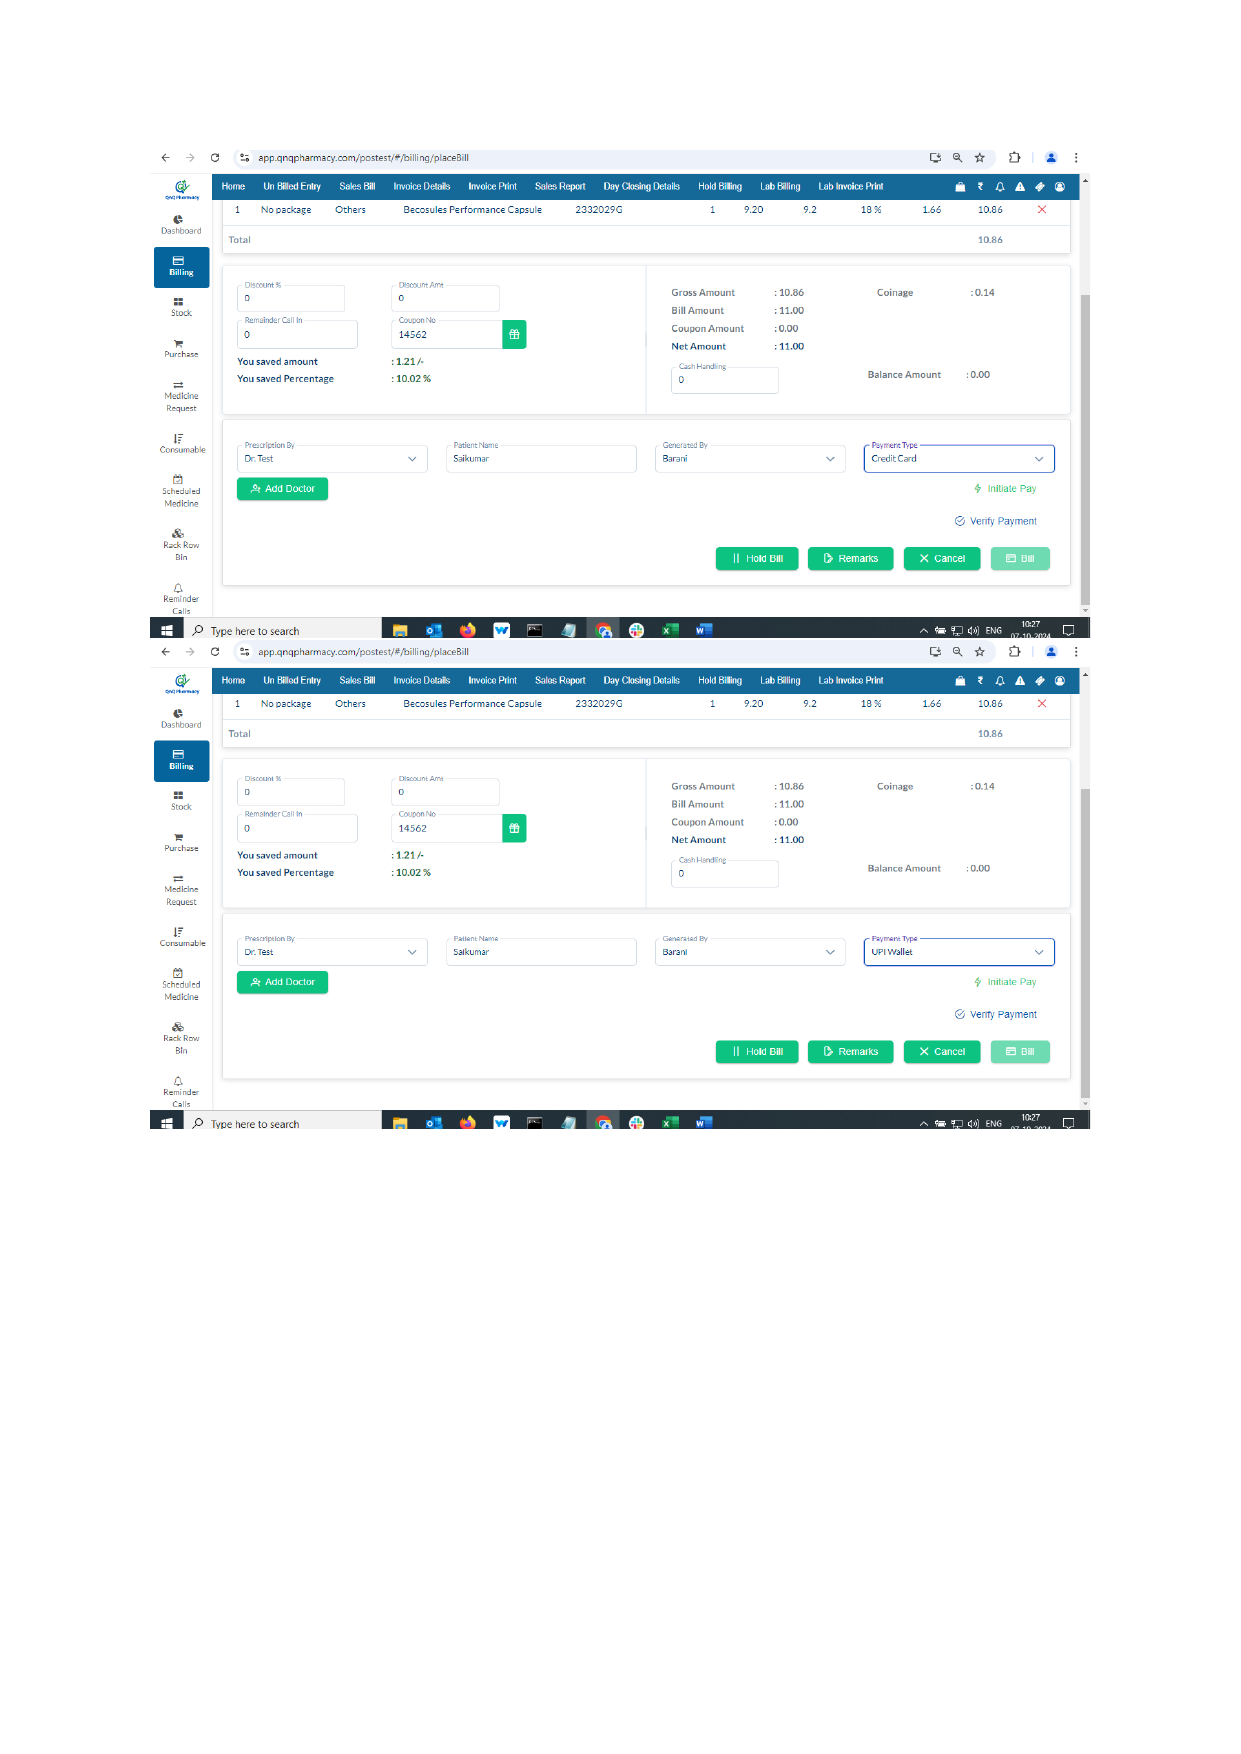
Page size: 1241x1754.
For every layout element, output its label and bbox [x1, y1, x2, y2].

picture [150, 150, 1091, 638]
picture [150, 639, 1091, 1129]
